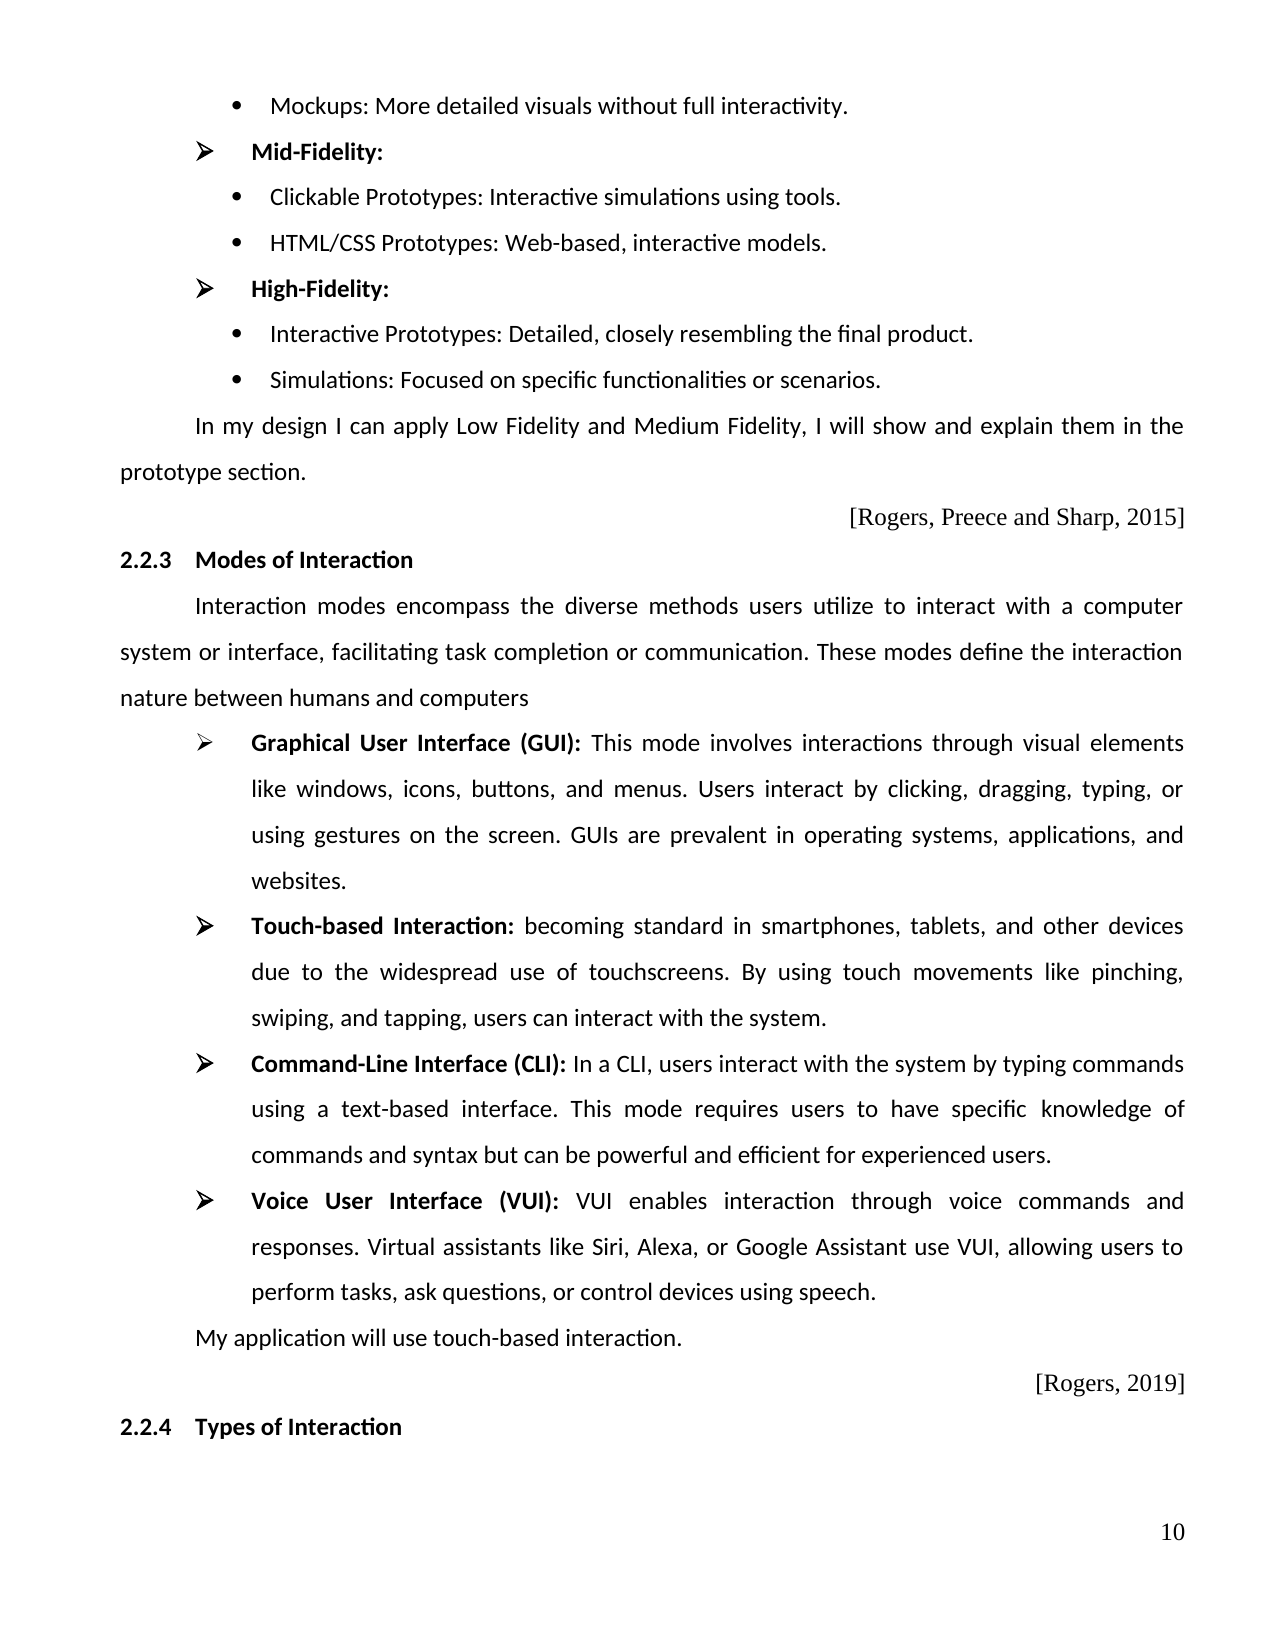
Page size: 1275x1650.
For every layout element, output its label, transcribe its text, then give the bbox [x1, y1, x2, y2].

list Voice User Interface (VUI): VUI enables interaction through voice commands and responses. Virtual assistants like Siri, Alexa, or Google Assistant use VUI, allowing users to perform tasks, ask questions, or control devices using speech. [195, 1185, 1185, 1307]
list Simulations: Focused on specific functionalities or scenarios. [232, 364, 1185, 395]
list Graphical User Interface (GUI): This mode involves interactions through visual elements like windows, icons, buttons, and menus. Users interact by clicking, dragging, typing, or using gestures on the screen. GUIs are prevalent in operating systems, applications, and websites. [195, 728, 1185, 895]
text My application will use touch-based interaction. [120, 1322, 1185, 1353]
text In my design I can apply Low Fidelity and Medium Fidelity, I will show and explain them in the prototype section. [120, 410, 1185, 486]
text Interaction modes encompass the diverse methods users utilize to interact with a computer system or interface, facilitating task completion or communication. These modes define the interaction nature between humans and computers [120, 590, 1185, 712]
list High-Fidelity: [195, 273, 1185, 303]
list Interactive Prototypes: Detailed, closely resembling the final product. [232, 319, 1185, 349]
list Command-Line Interface (CLI): In a CLI, users interact with the system by typing commands using a text-based interface. This mode requires users to have specific knowledge of commands and syntax but can be powerful and efficient for experienced users. [195, 1048, 1185, 1170]
list HTML/CSS Prototypes: Web-based, interactive models. [232, 227, 1185, 258]
list Modes of Interaction [120, 545, 1185, 575]
list Mid-Fidelity: [195, 136, 1185, 166]
list Mockups: More detailed visuals without full interactivity. [232, 90, 1185, 121]
list Clickable Prototypes: Interactive simulations using tools. [232, 181, 1185, 212]
list Types of Interaction [120, 1411, 1185, 1441]
list Touch-based Interaction: becoming standard in smartphones, tablets, and other devices due to the widespread use of touchscreens. By using touch movements like pinching, swiping, and tapping, users can interact with the system. [195, 911, 1185, 1032]
